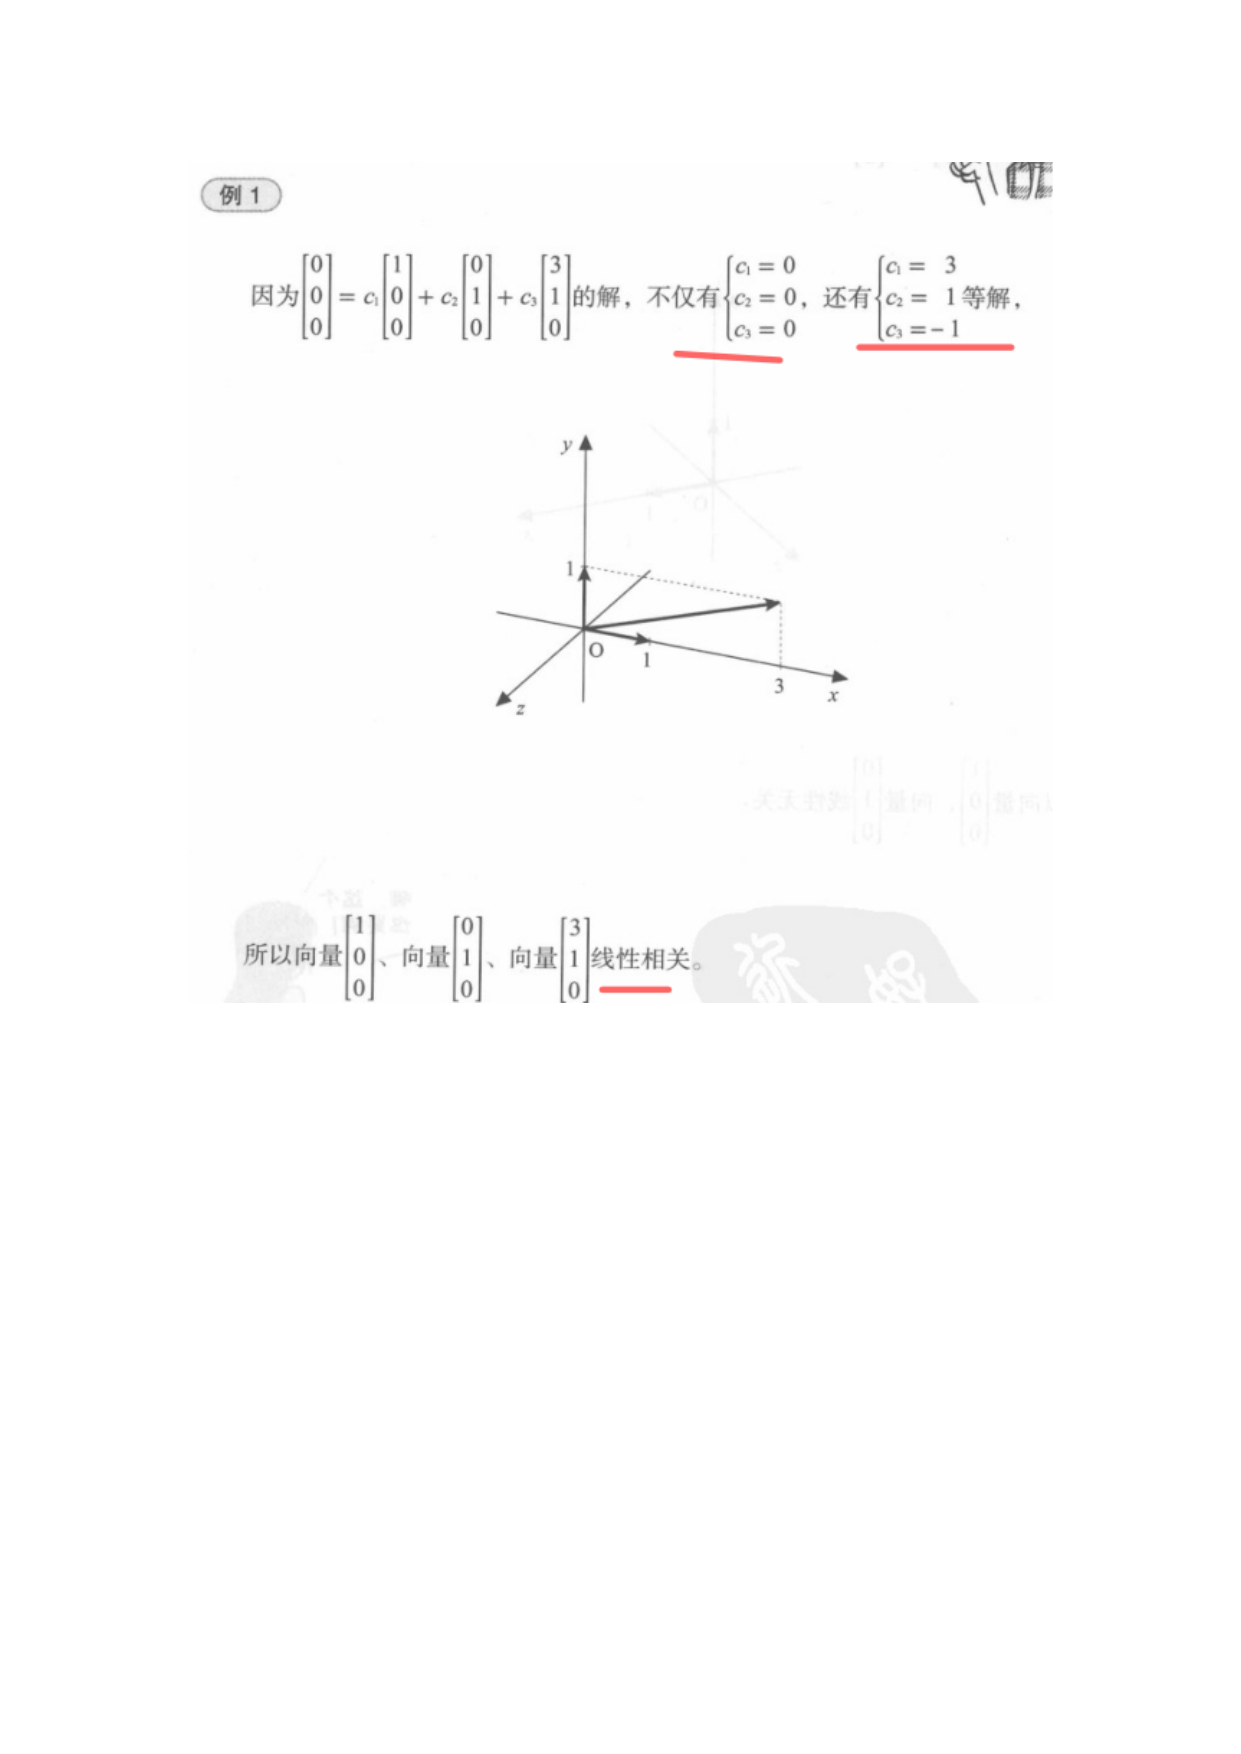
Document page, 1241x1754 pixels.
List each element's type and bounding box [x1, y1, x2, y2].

picture [187, 162, 1053, 1003]
